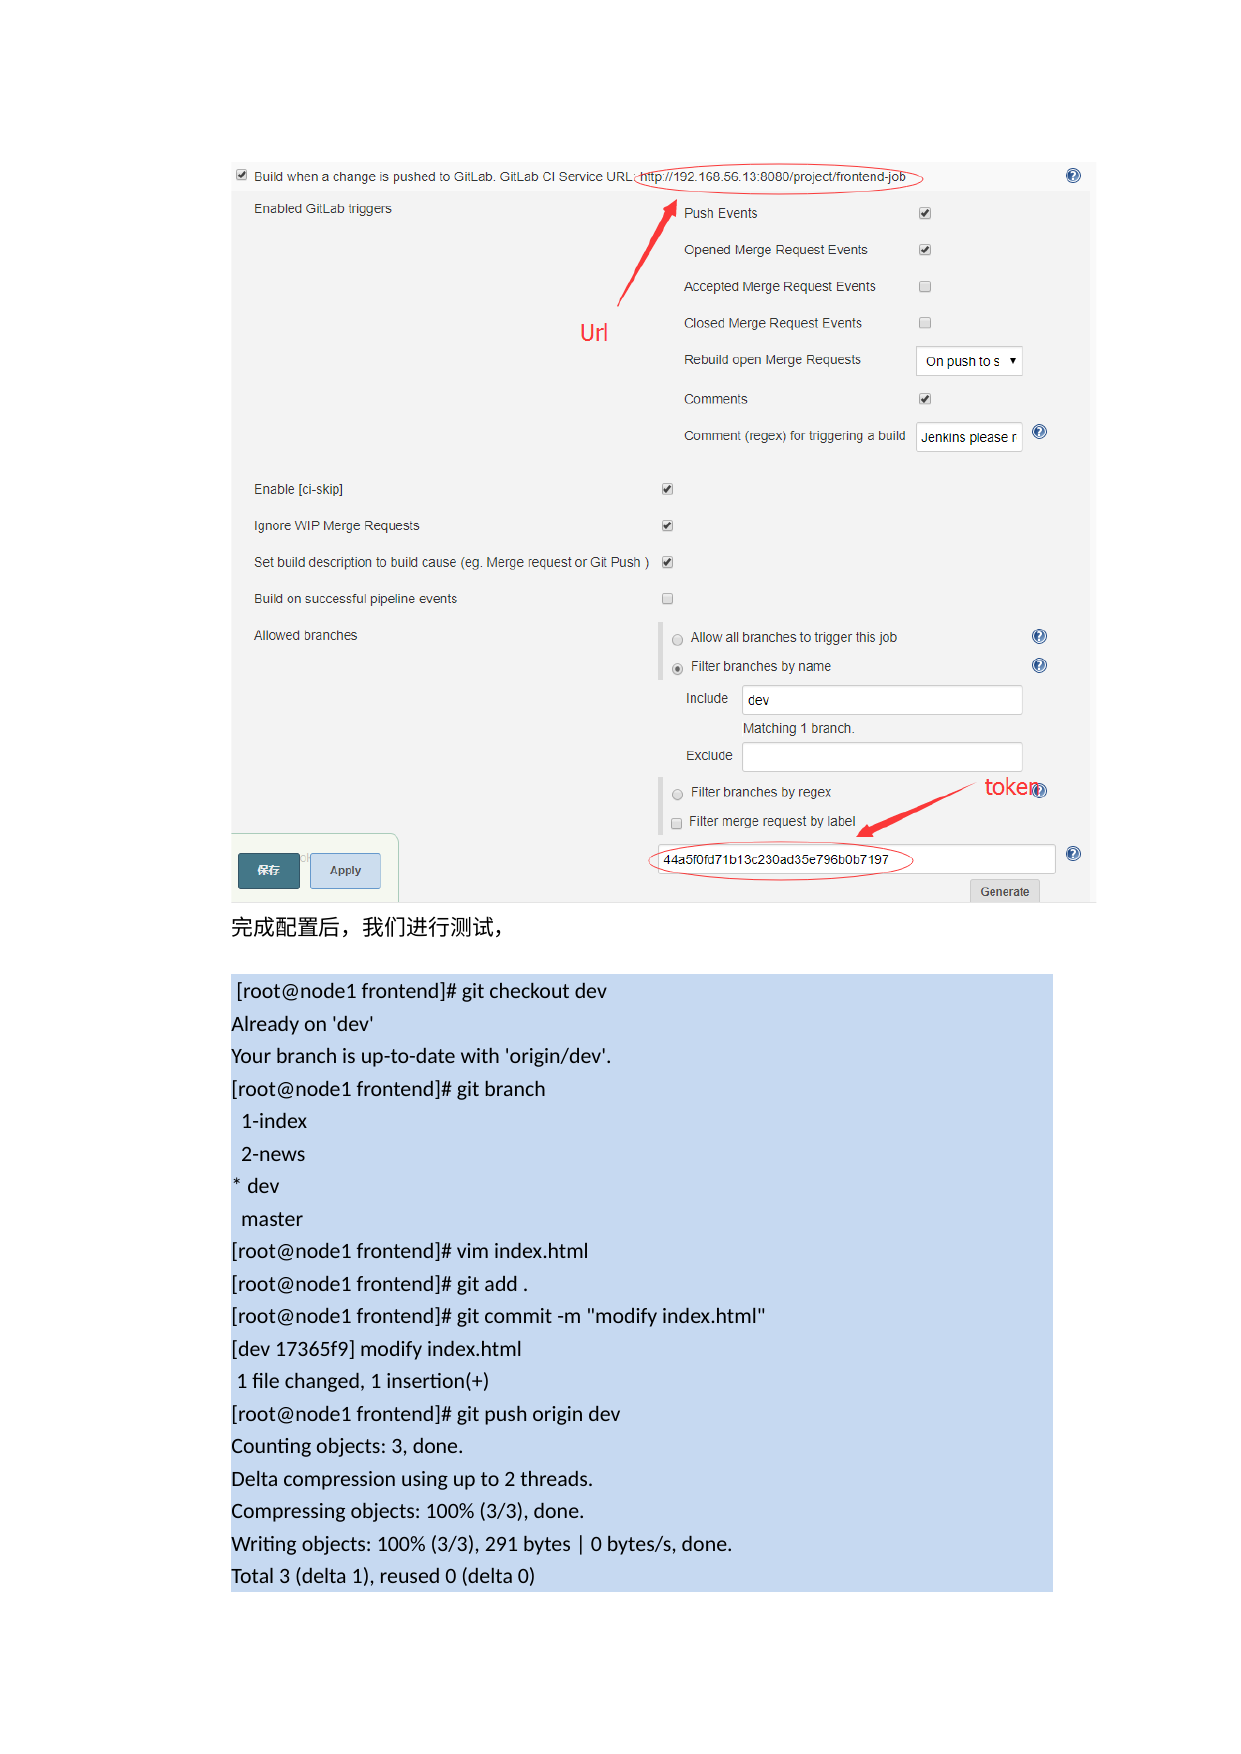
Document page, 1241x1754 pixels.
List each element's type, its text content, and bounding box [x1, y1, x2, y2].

text [root@node1 frontend]# git push origin dev [231, 1397, 1053, 1429]
text 1-index [231, 1104, 1053, 1137]
text Compressing objects: 100% (3/3), done. [231, 1494, 1053, 1527]
text [dev 17365f9] modify index.html [231, 1332, 1053, 1364]
text 2-news [231, 1137, 1053, 1169]
text Total 3 (delta 1), reused 0 (delta 0) [231, 1559, 1053, 1592]
text [root@node1 frontend]# vim index.html [231, 1234, 1053, 1267]
text 1 file changed, 1 insertion(+) [231, 1364, 1053, 1397]
text Writing objects: 100% (3/3), 291 bytes | 0 bytes/s, done. [231, 1527, 1053, 1559]
text master [231, 1202, 1053, 1234]
text * dev [231, 1169, 1053, 1202]
text Your branch is up-to-date with 'origin/dev'. [231, 1039, 1053, 1072]
text Already on 'dev' [231, 1007, 1053, 1039]
text [root@node1 frontend]# git checkout dev [231, 974, 1053, 1007]
text Counting objects: 3, done. [231, 1429, 1053, 1462]
text [root@node1 frontend]# git commit -m "modify index.html" [231, 1299, 1053, 1332]
text [root@node1 frontend]# git add . [231, 1267, 1053, 1299]
text [root@node1 frontend]# git branch [231, 1072, 1053, 1104]
text 完成配置后，我们进行测试， [187, 909, 1053, 942]
text Delta compression using up to 2 threads. [231, 1462, 1053, 1494]
picture [231, 162, 1097, 903]
